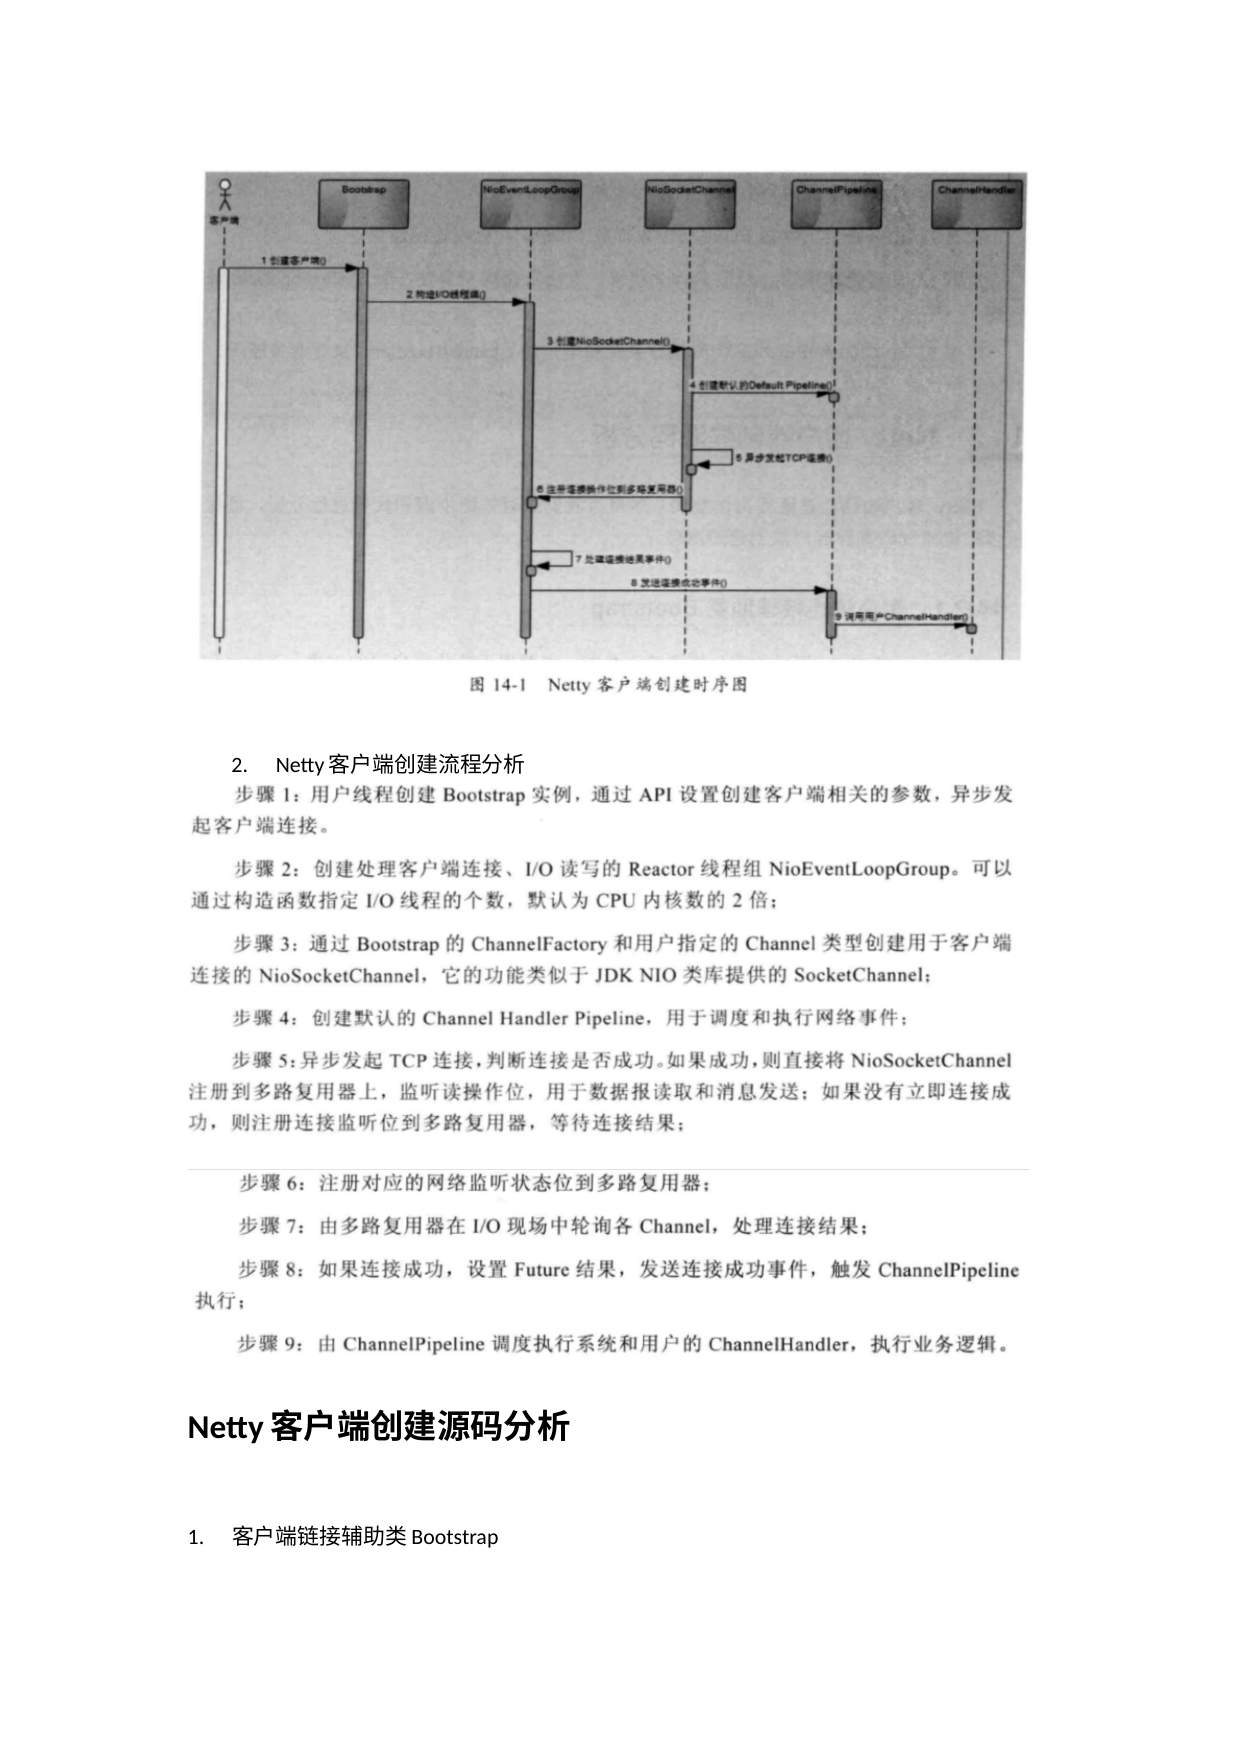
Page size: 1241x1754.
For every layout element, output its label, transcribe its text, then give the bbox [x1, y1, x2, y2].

list Netty客户端创建流程分析 [231, 747, 1053, 779]
picture [187, 1169, 1030, 1363]
subtitle Netty客户端创建源码分析 [187, 1392, 1053, 1457]
picture [187, 779, 1019, 1140]
picture [187, 162, 1049, 706]
list 客户端链接辅助类Bootstrap [187, 1518, 1053, 1551]
